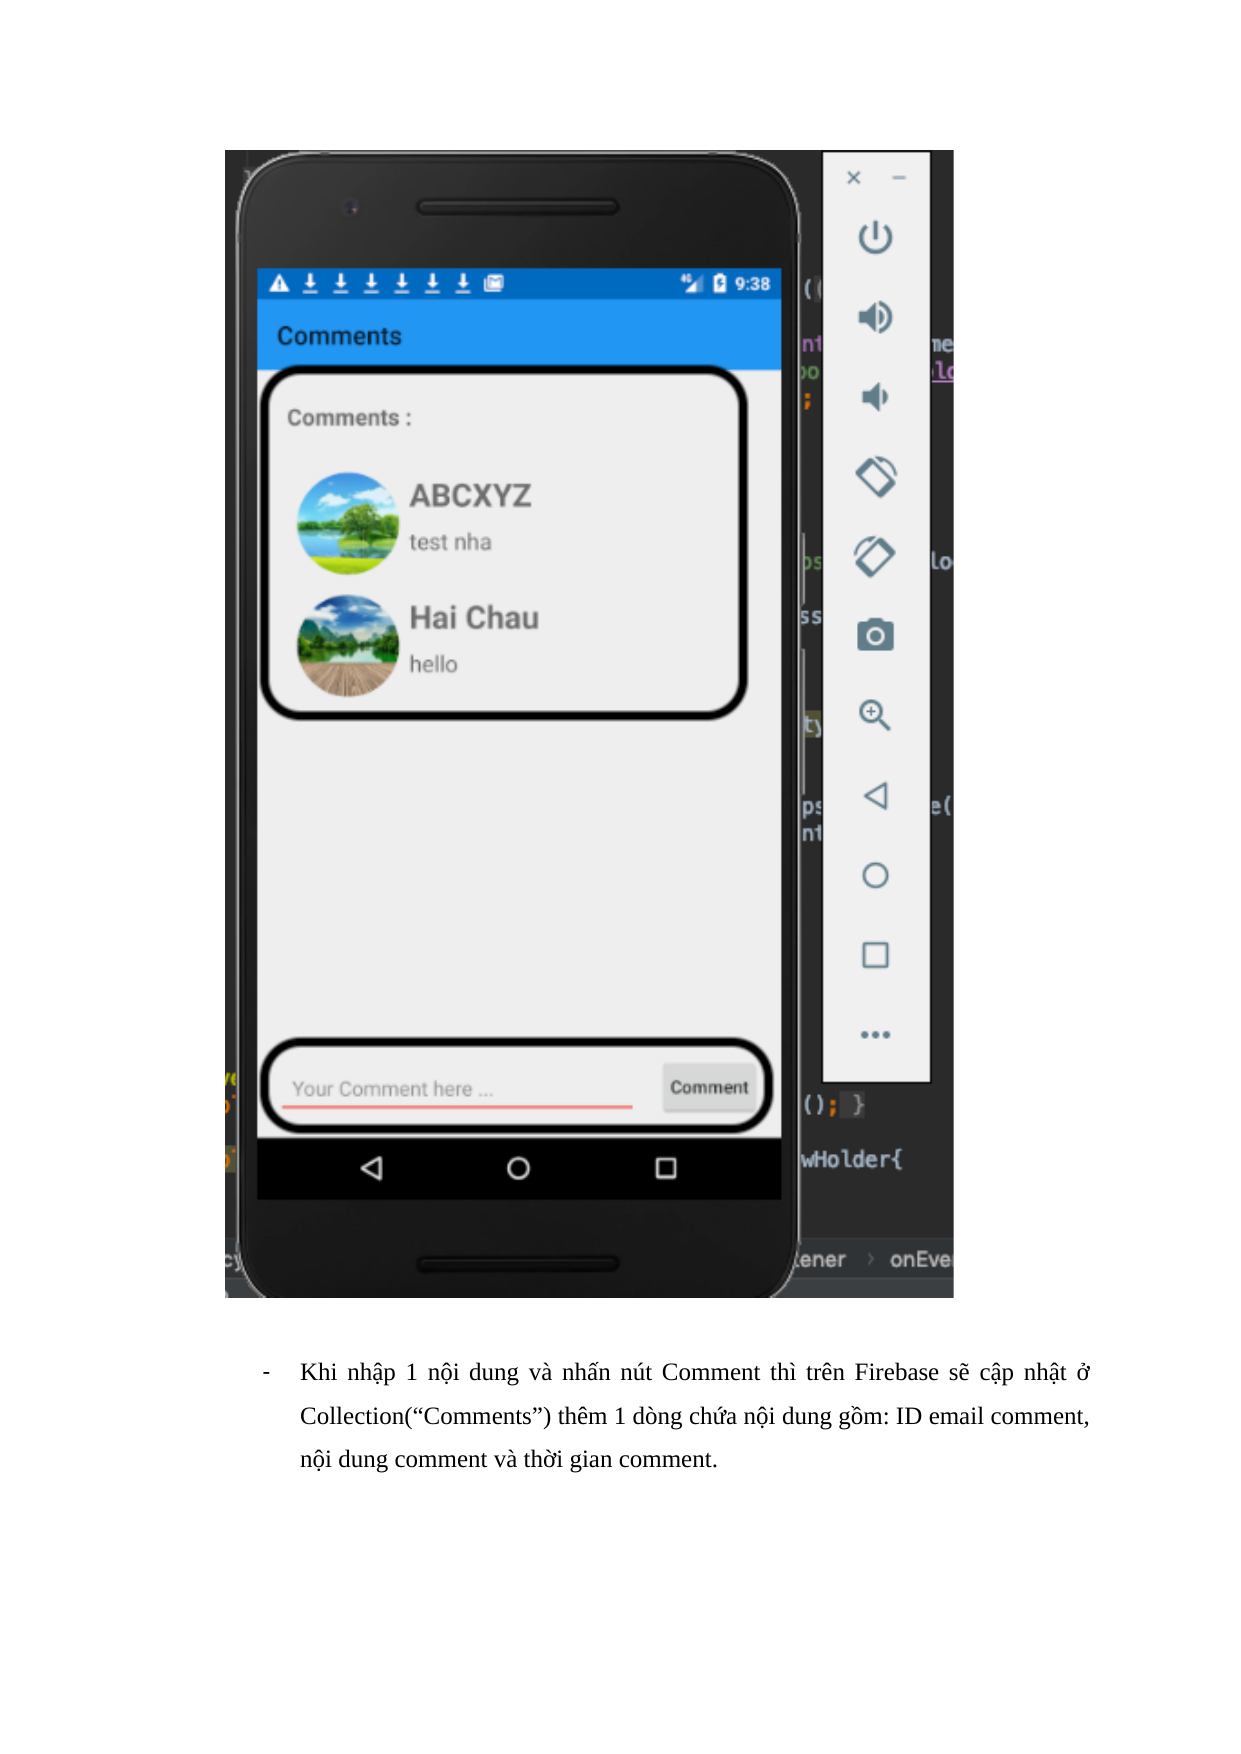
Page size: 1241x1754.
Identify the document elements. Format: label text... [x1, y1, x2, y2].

picture [225, 150, 954, 1298]
list Khi nhập 1 nội dung và nhấn nút Comment thì trên Firebase sẽ cập nhật ở Collection(“Comments”) thêm 1 dòng chứa nội dung gồm: ID email comment, nội dung comment và thời gian comment. [262, 1356, 1090, 1473]
